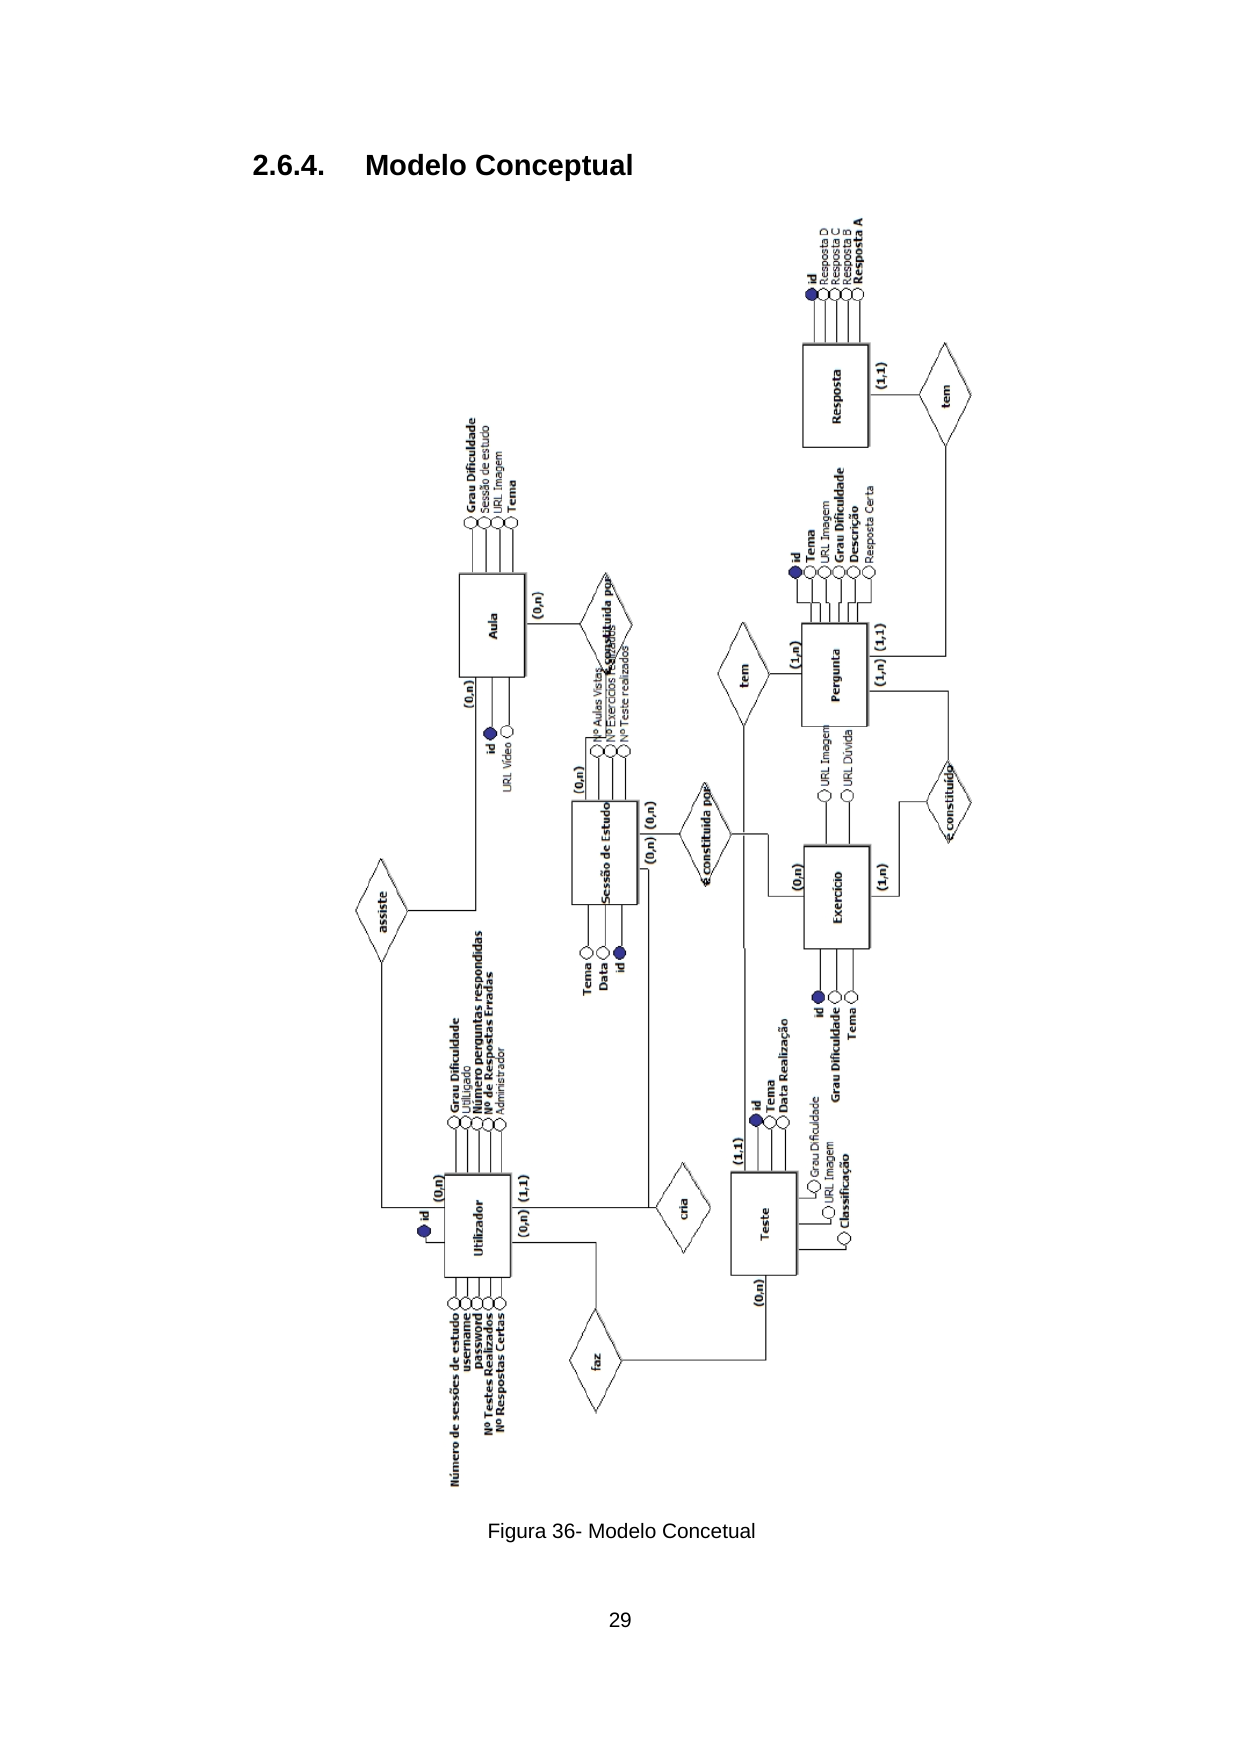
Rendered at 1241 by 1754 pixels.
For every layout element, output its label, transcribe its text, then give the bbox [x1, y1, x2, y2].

list Modelo Conceptual [252, 148, 1063, 181]
picture [341, 208, 976, 1492]
